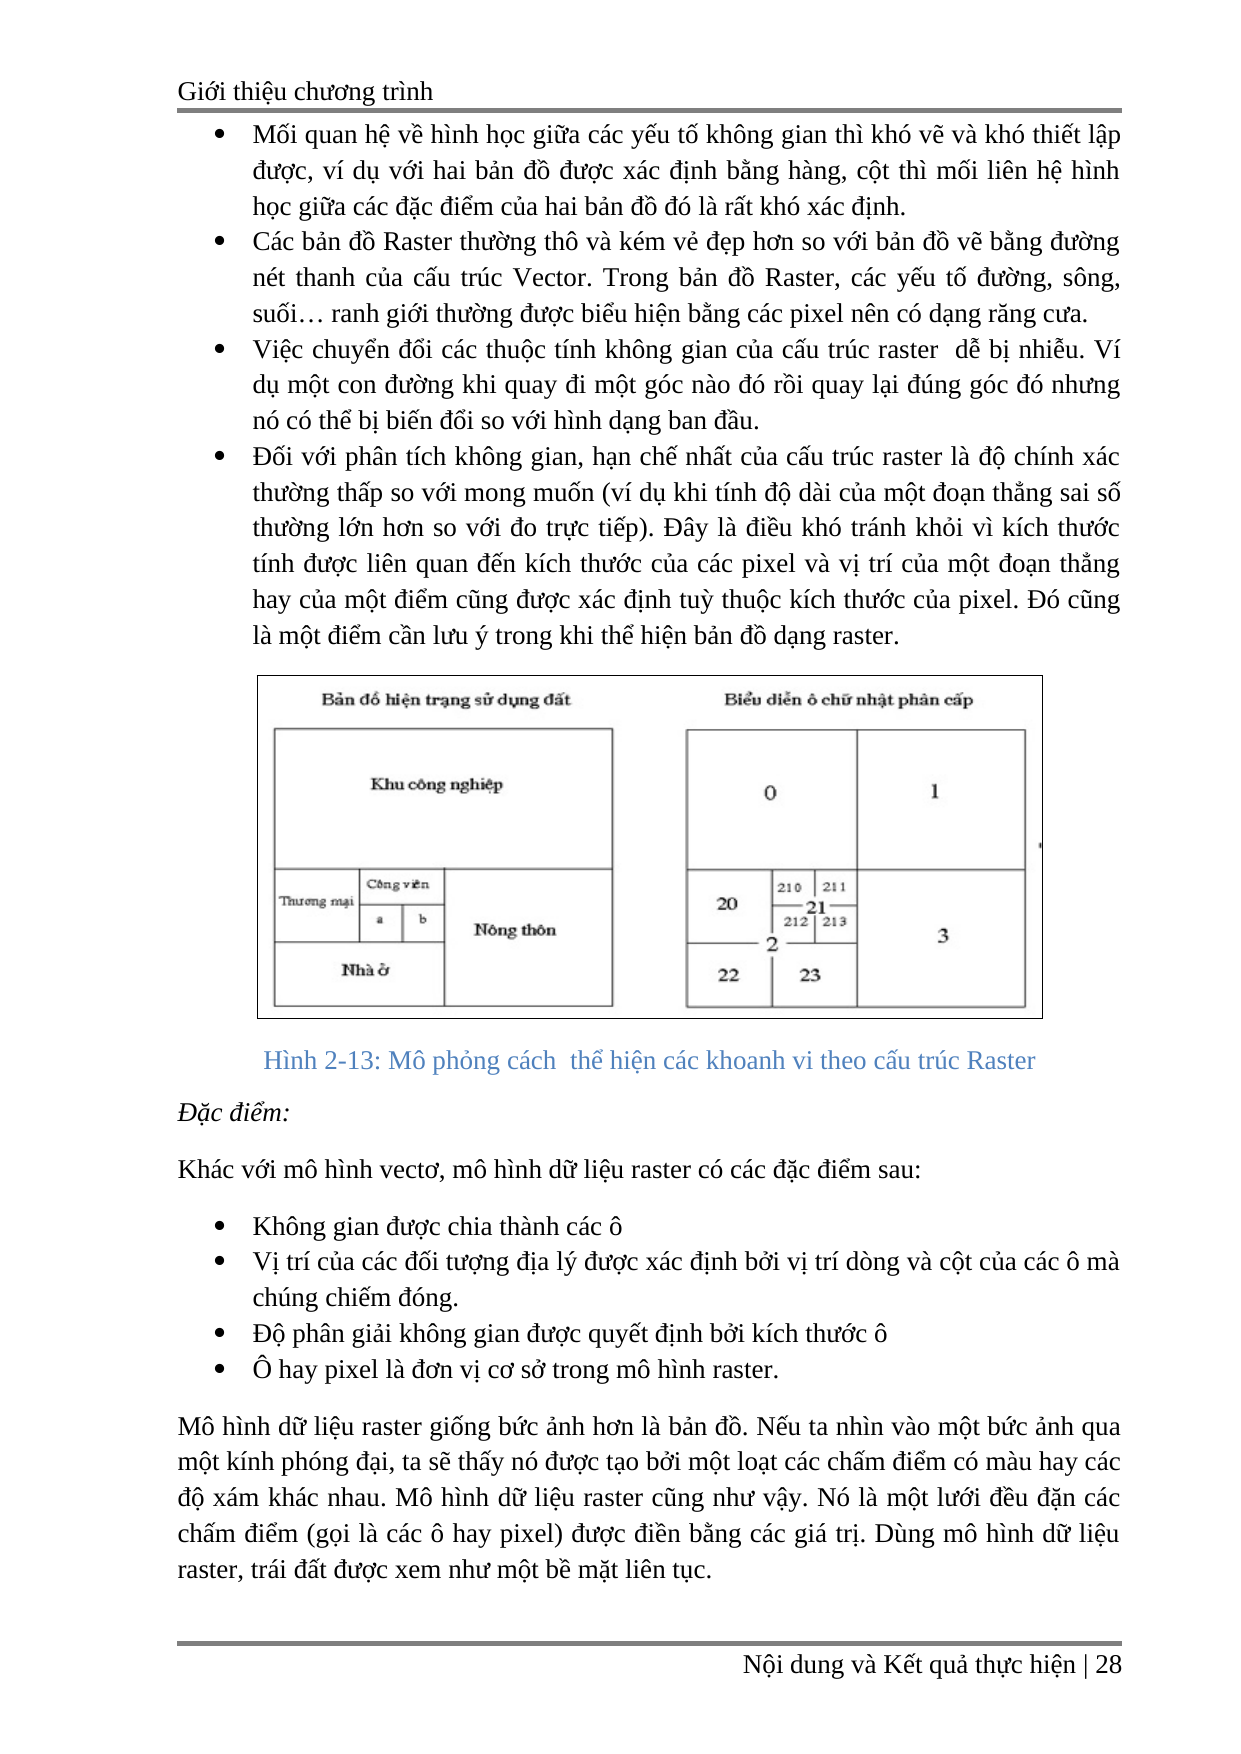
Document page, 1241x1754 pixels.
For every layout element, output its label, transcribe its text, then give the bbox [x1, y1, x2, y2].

list Vị trí của các đối tượng địa lý được xác định bởi vị trí dòng và cột của các ô mà chúng chiếm đóng. [215, 1246, 1122, 1312]
picture [258, 676, 1042, 1018]
list Việc chuyển đổi các thuộc tính không gian của cấu trúc raster dễ bị nhiễu. Ví dụ một con đường khi quay đi một góc nào đó rồi quay lại đúng góc đó nhưng nó có thể bị biến đổi so với hình dạng ban đầu. [215, 333, 1122, 435]
list Đối với phân tích không gian, hạn chế nhất của cấu trúc raster là độ chính xác thường thấp so với mong muốn (ví dụ khi tính độ dài của một đoạn thẳng sai số thường lớn hơn so với đo trực tiếp). Đây là điều khó tránh khỏi vì kích thước tính được liên quan đến kích thước của các pixel và vị trí của một đoạn thẳng hay của một điểm cũng được xác định tuỳ thuộc kích thước của pixel. Đó cũng là một điểm cần lưu ý trong khi thể hiện bản đồ dạng raster. [215, 440, 1122, 650]
list Ô hay pixel là đơn vị cơ sở trong mô hình raster. [215, 1353, 1122, 1384]
text Mô hình dữ liệu raster giống bức ảnh hơn là bản đồ. Nếu ta nhìn vào một bức ảnh qua một kính phóng đại, ta sẽ thấy nó được tạo bởi một loạt các chấm điểm có màu hay các độ xám khác nhau. Mô hình dữ liệu raster cũng như vậy. Nó là một lưới đều đặn các chấm điểm (gọi là các ô hay pixel) được điền bằng các giá trị. Dùng mô hình dữ liệu raster, trái đất được xem như một bề mặt liên tục. [177, 1410, 1122, 1584]
list Độ phân giải không gian được quyết định bởi kích thước ô [215, 1317, 1122, 1348]
list Các bản đồ Raster thường thô và kém vẻ đẹp hơn so với bản đồ vẽ bằng đường nét thanh của cấu trúc Vector. Trong bản đồ Raster, các yếu tố đường, sông, suối… ranh giới thường được biểu hiện bằng các pixel nên có dạng răng cưa. [215, 225, 1122, 328]
text Đặc điểm: [177, 1096, 1122, 1128]
list Mối quan hệ về hình học giữa các yếu tố không gian thì khó vẽ và khó thiết lập được, ví dụ với hai bản đồ được xác định bằng hàng, cột thì mối liên hệ hình học giữa các đặc điểm của hai bản đồ đó là rất khó xác định. [215, 118, 1122, 221]
list Không gian được chia thành các ô [215, 1209, 1122, 1241]
text Khác với mô hình vectơ, mô hình dữ liệu raster có các đặc điểm sau: [177, 1153, 1122, 1184]
